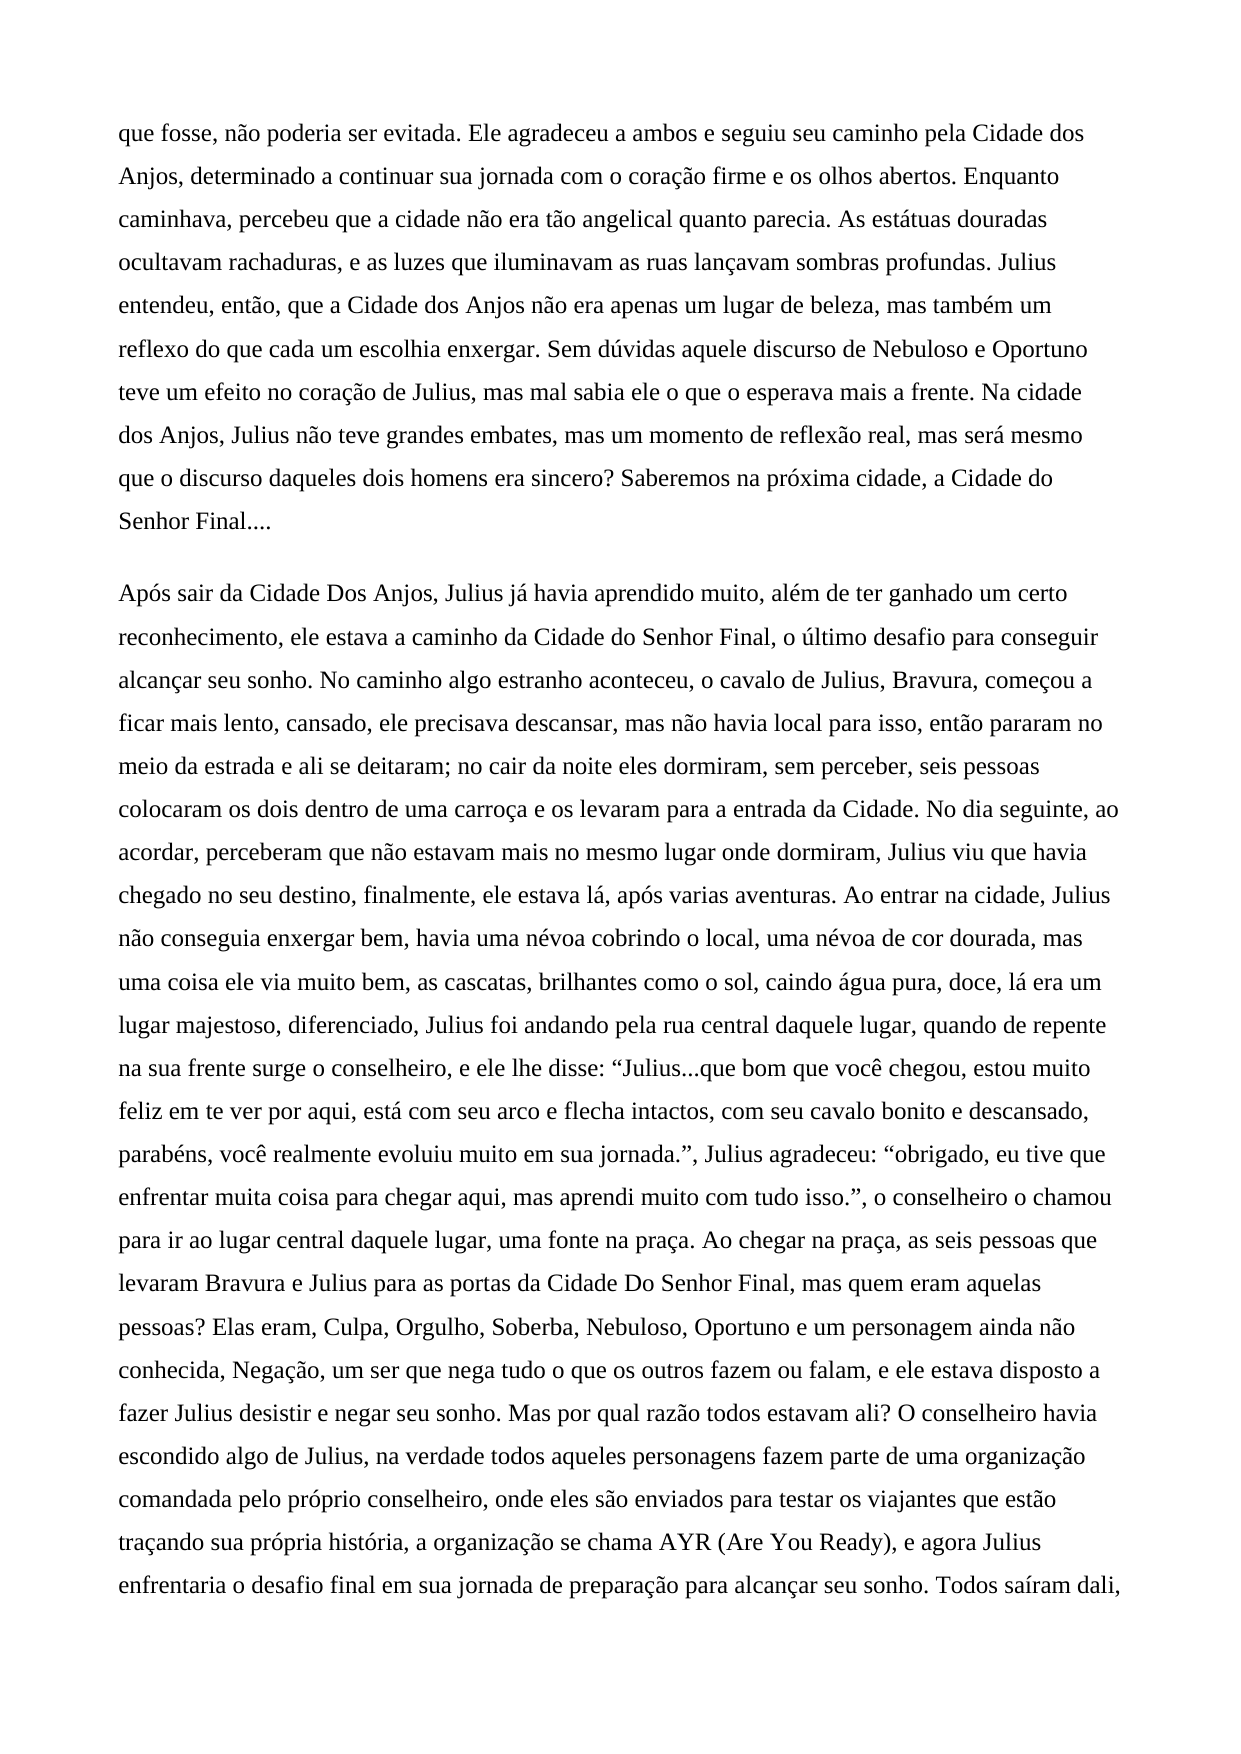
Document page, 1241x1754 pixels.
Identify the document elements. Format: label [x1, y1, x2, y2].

text [118, 118, 1122, 535]
text [118, 578, 1122, 1599]
